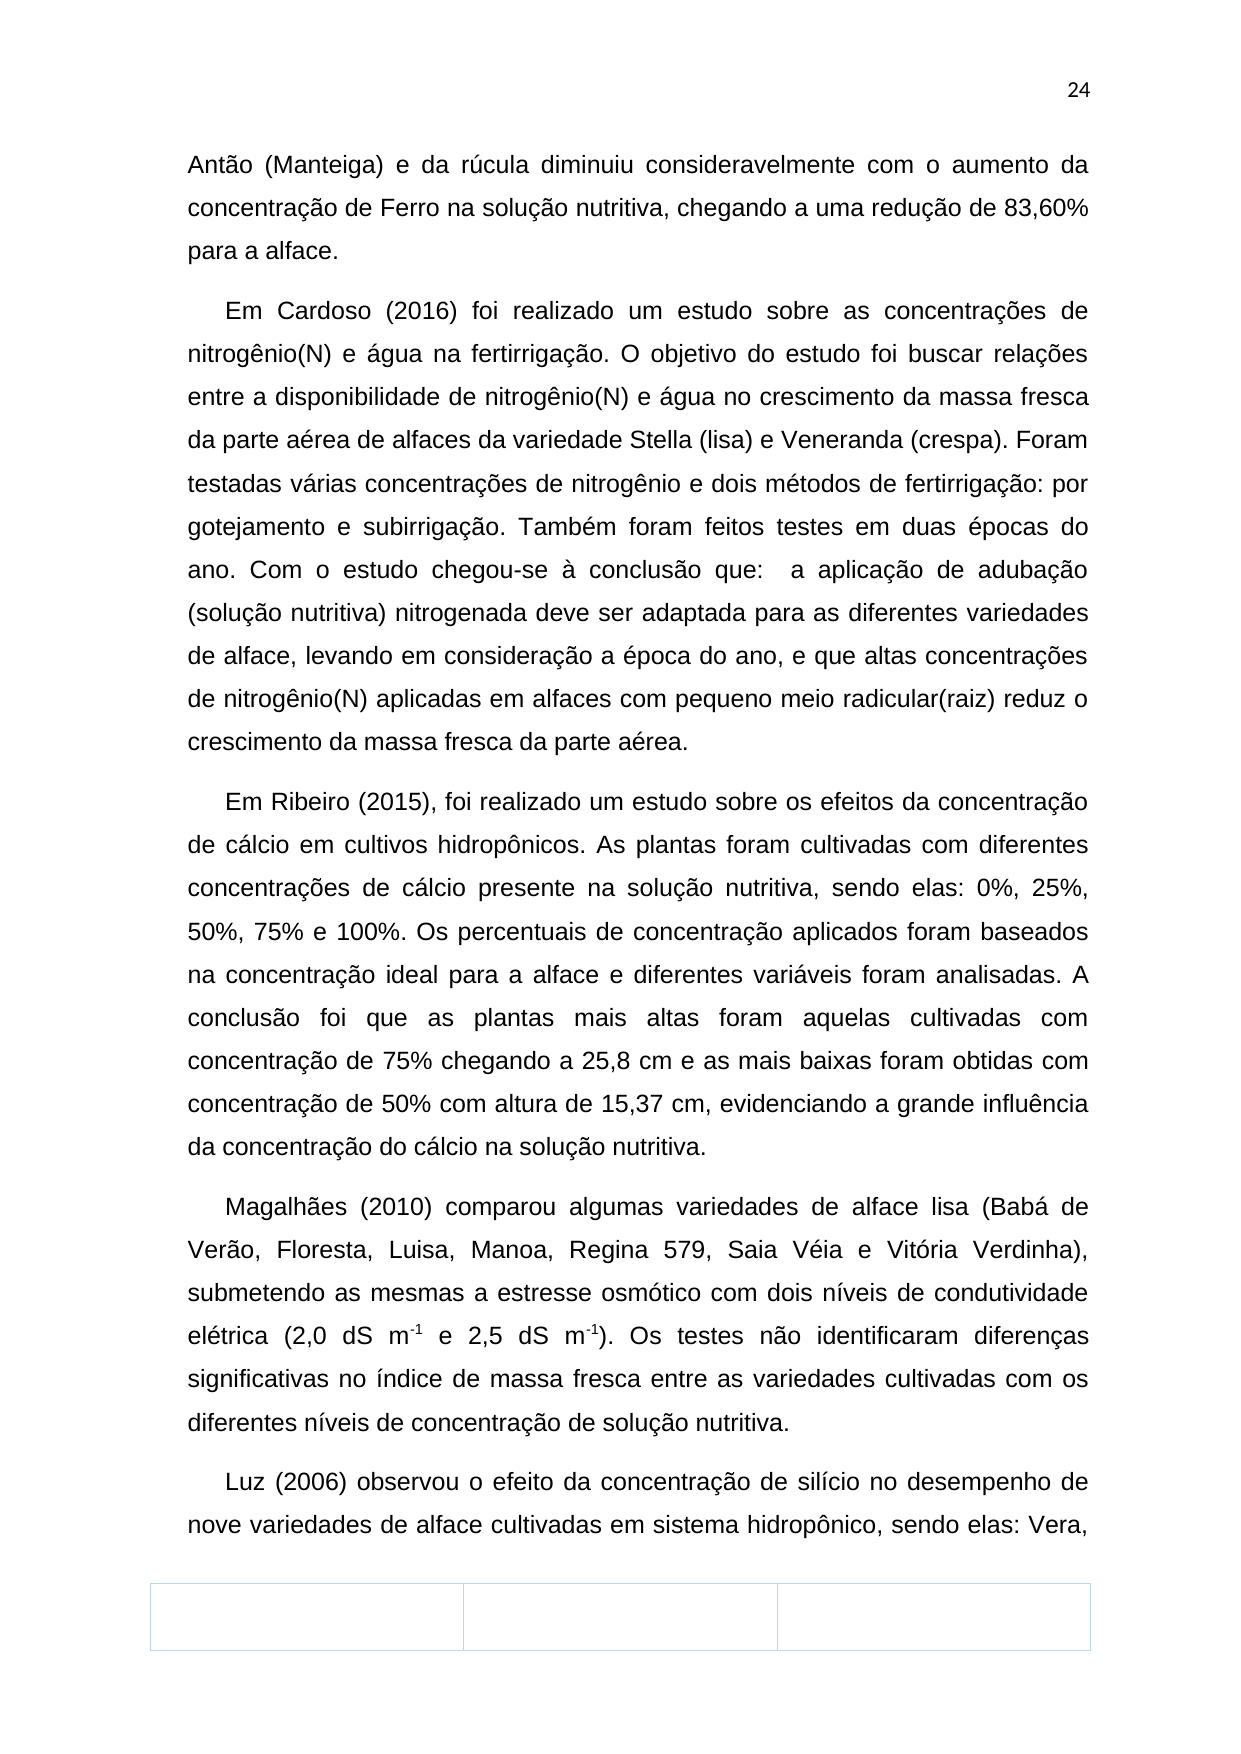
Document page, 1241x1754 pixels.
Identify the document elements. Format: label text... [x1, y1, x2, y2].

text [187, 1467, 1090, 1539]
text Em Cardoso (2016) foi realizado um estudo sobre as concentrações de nitrogênio(N) e água na fertirrigação. O objetivo do estudo foi buscar relações entre a disponibilidade de nitrogênio(N) e água no crescimento da massa fresca da parte aérea de alfaces da variedade Stella (lisa) e Veneranda (crespa). Foram testadas várias concentrações de nitrogênio e dois métodos de fertirrigação: por gotejamento e subirrigação. Também foram feitos testes em duas épocas do ano. Com o estudo chegou-se à conclusão que: a aplicação de adubação (solução nutritiva) nitrogenada deve ser adaptada para as diferentes variedades de alface, levando em consideração a época do ano, e que altas concentrações de nitrogênio(N) aplicadas em alfaces com pequeno meio radicular(raiz) reduz o crescimento da massa fresca da parte aérea. [187, 296, 1090, 756]
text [187, 150, 1090, 265]
text Em Ribeiro (2015), foi realizado um estudo sobre os efeitos da concentração de cálcio em cultivos hidropônicos. As plantas foram cultivadas com diferentes concentrações de cálcio presente na solução nutritiva, sendo elas: 0%, 25%, 50%, 75% e 100%. Os percentuais de concentração aplicados foram baseados na concentração ideal para a alface e diferentes variáveis foram analisadas. A conclusão foi que as plantas mais altas foram aquelas cultivadas com concentração de 75% chegando a 25,8 cm e as mais baixas foram obtidas com concentração de 50% com altura de 15,37 cm, evidenciando a grande influência da concentração do cálcio na solução nutritiva. [187, 787, 1090, 1161]
text Magalhães (2010) comparou algumas variedades de alface lisa (Babá de Verão, Floresta, Luisa, Manoa, Regina 579, Saia Véia e Vitória Verdinha), submetendo as mesmas a estresse osmótico com dois níveis de condutividade elétrica (2,0 dS m-1 e 2,5 dS m-1). Os testes não identificaram diferenças significativas no índice de massa fresca entre as variedades cultivadas com os diferentes níveis de concentração de solução nutritiva. [187, 1192, 1090, 1436]
